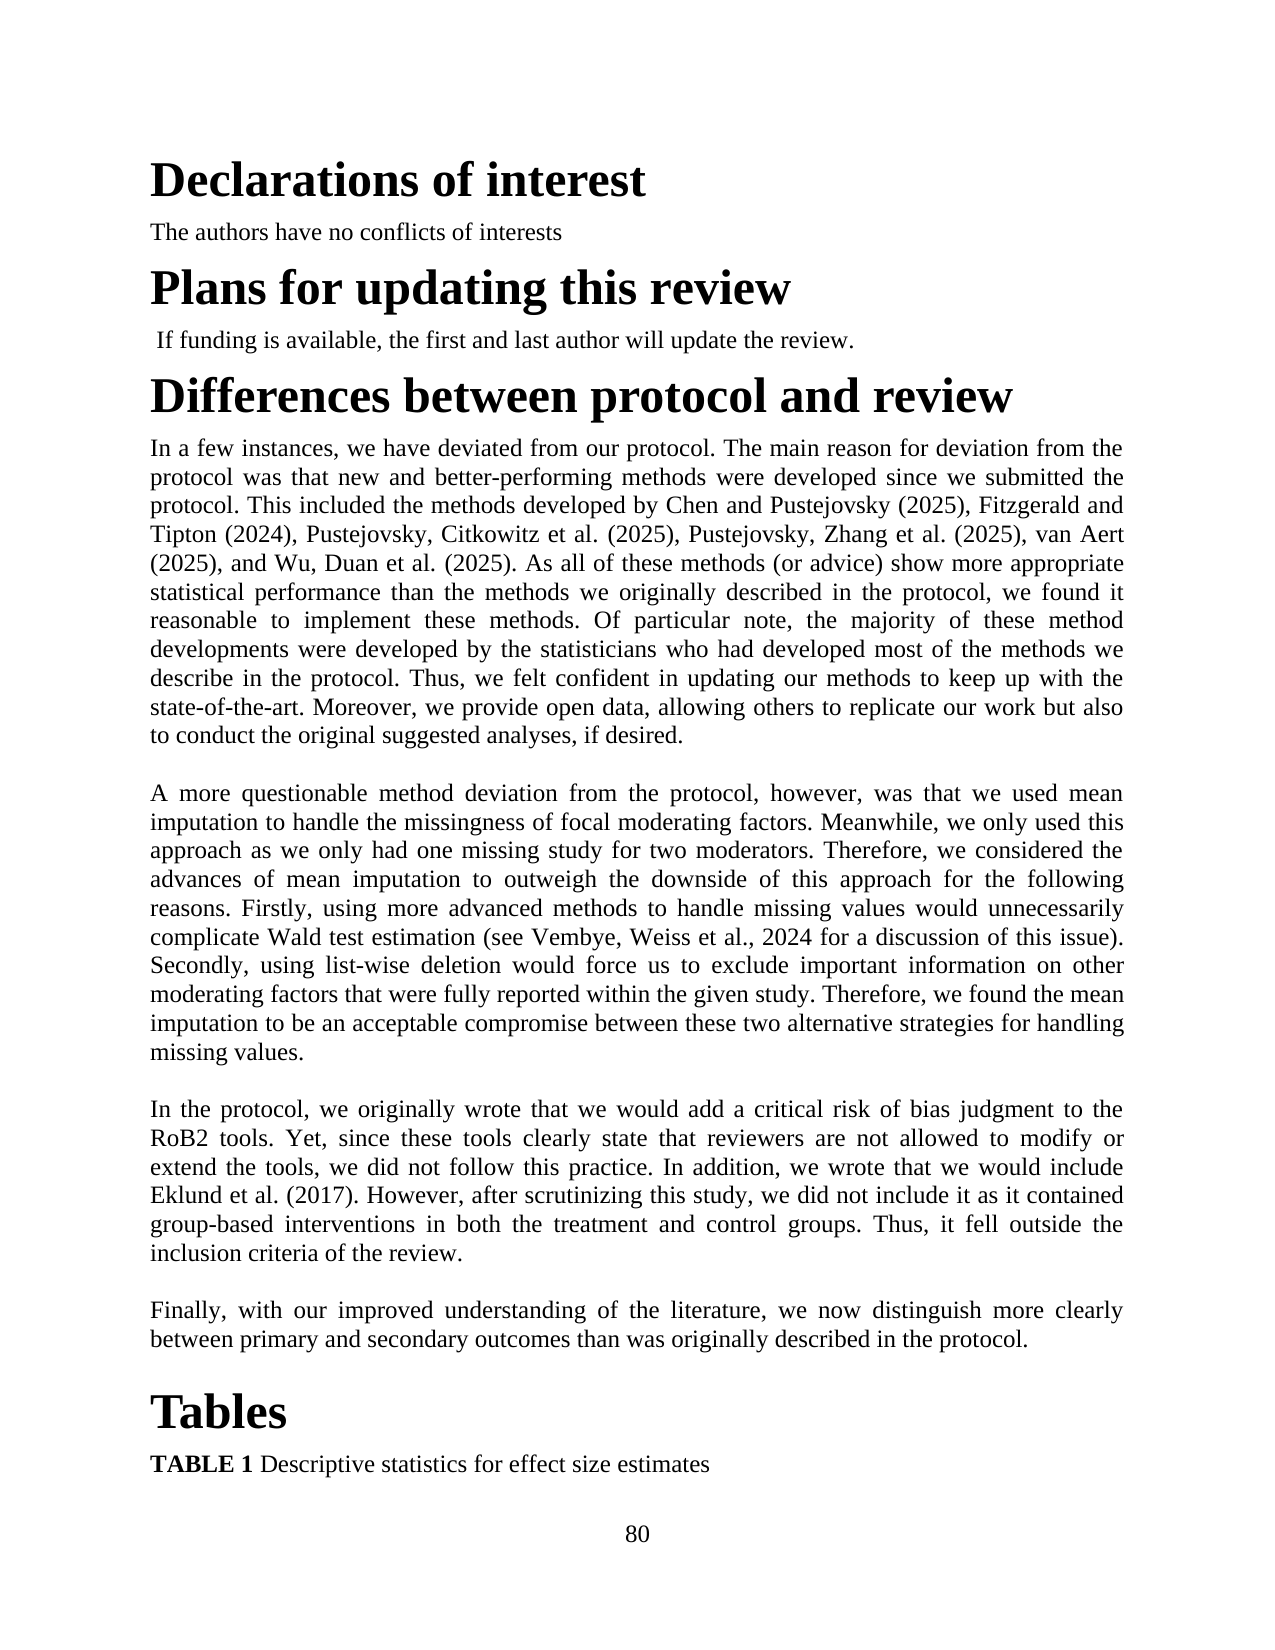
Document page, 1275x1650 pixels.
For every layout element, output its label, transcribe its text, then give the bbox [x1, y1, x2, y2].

subtitle Tables [150, 1382, 1125, 1439]
text A more questionable method deviation from the protocol, however, was that we used mean imputation to handle the missingness of focal moderating factors. Meanwhile, we only used this approach as we only had one missing study for two moderators. Therefore, we considered the advances of mean imputation to outweigh the downside of this approach for the following reasons. Firstly, using more advanced methods to handle missing values would unnecessarily complicate Wald test estimation (see Vembye, Weiss et al., 2024 for a discussion of this issue). Secondly, using list-wise deletion would force us to exclude important information on other moderating factors that were fully reported within the given study. Therefore, we found the mean imputation to be an acceptable compromise between these two alternative strategies for handling missing values. [150, 778, 1125, 1066]
subtitle Differences between protocol and review [150, 366, 1125, 424]
text TABLE 1 Descriptive statistics for effect size estimates [150, 1449, 1125, 1477]
text Finally, with our improved understanding of the literature, we now distinguish more clearly between primary and secondary outcomes than was originally described in the protocol. [150, 1296, 1125, 1353]
text In the protocol, we originally wrote that we would add a critical risk of bias judgment to the RoB2 tools. Yet, since these tools clearly state that reviewers are not allowed to modify or extend the tools, we did not follow this practice. In addition, we wrote that we would include Eklund et al. (2017). However, after scrutinizing this study, we did not include it as it contained group-based interventions in both the treatment and control groups. Thus, it fell outside the inclusion criteria of the review. [150, 1094, 1125, 1267]
text In a few instances, we have deviated from our protocol. The main reason for deviation from the protocol was that new and better-performing methods were developed since we submitted the protocol. This included the methods developed by Chen and Pustejovsky (2025), Fitzgerald and Tipton (2024), Pustejovsky, Citkowitz et al. (2025), Pustejovsky, Zhang et al. (2025), van Aert (2025), and Wu, Duan et al. (2025). As all of these methods (or advice) show more appropriate statistical performance than the methods we originally described in the protocol, we found it reasonable to implement these methods. Of particular note, the majority of these method developments were developed by the statisticians who had developed most of the methods we describe in the protocol. Thus, we felt confident in updating our methods to keep up with the state-of-the-art. Moreover, we provide open data, allowing others to replicate our work but also to conduct the original suggested analyses, if desired. [150, 433, 1125, 749]
subtitle Plans for updating this review [150, 258, 1125, 316]
subtitle Declarations of interest [150, 150, 1125, 207]
